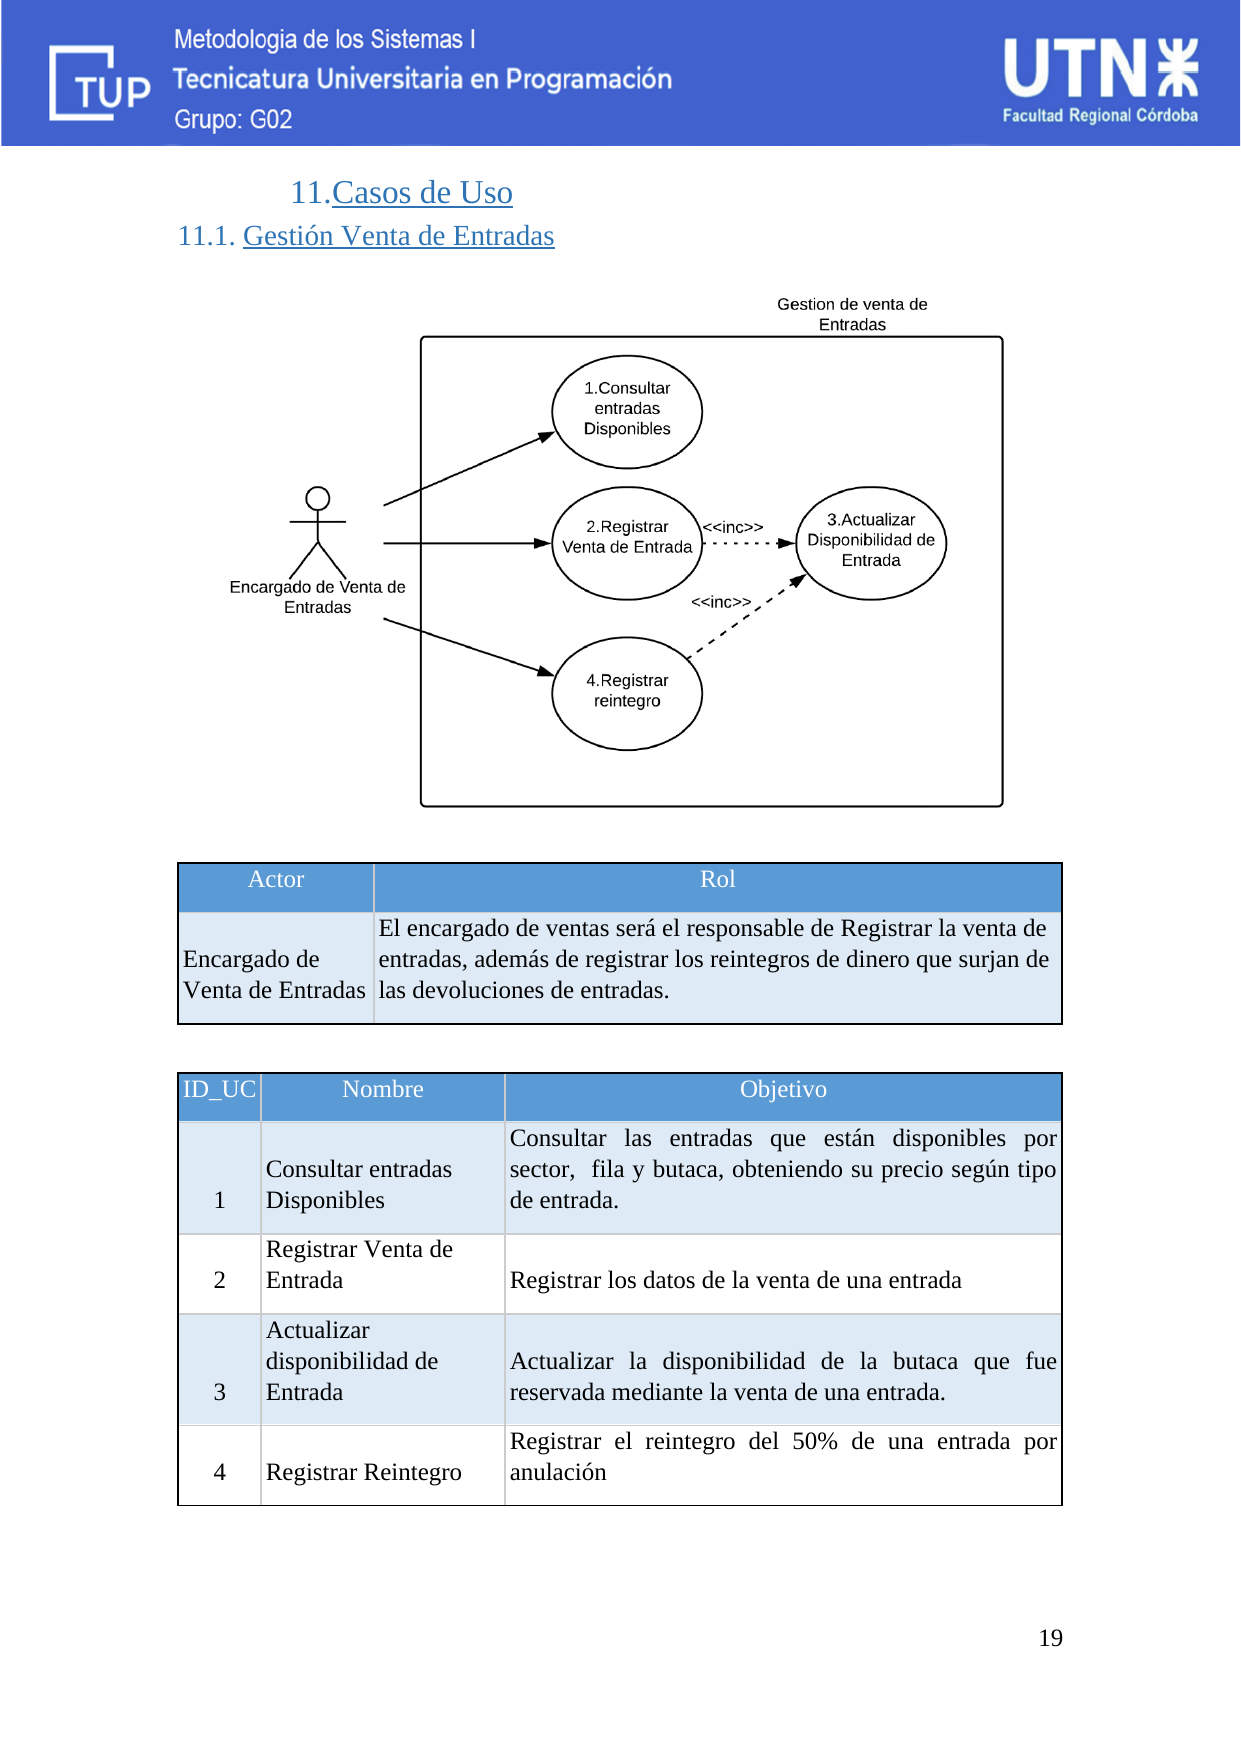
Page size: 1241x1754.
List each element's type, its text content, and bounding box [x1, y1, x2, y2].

table_cell Registrar Reintegro [262, 1426, 504, 1505]
table_cell Actualizar la disponibilidad de la butaca que fue reservada mediante la venta de una entrada. [506, 1315, 1061, 1424]
table_header Rol [375, 864, 1061, 912]
table_cell Actualizar disponibilidad de Entrada [262, 1315, 504, 1424]
table_cell Consultar entradas Disponibles [262, 1123, 504, 1233]
table_cell 3 [179, 1315, 260, 1424]
subtitle Casos de Uso [290, 173, 1063, 211]
table_header Nombre [262, 1074, 504, 1121]
table_cell Registrar Venta de Entrada [262, 1235, 504, 1313]
subtitle 11.1. Gestión Venta de Entradas [177, 218, 1063, 252]
table_header Actor [179, 864, 373, 912]
table_header Objetivo [506, 1074, 1061, 1121]
table_header ID_UC [179, 1074, 260, 1121]
table_cell Registrar los datos de la venta de una entrada [506, 1235, 1061, 1313]
table_cell Registrar el reintegro del 50% de una entrada por anulación [506, 1426, 1061, 1505]
table_cell El encargado de ventas será el responsable de Registrar la venta de entradas, además de registrar los reintegros de dinero que surjan de las devoluciones de entradas. [375, 913, 1061, 1023]
table_cell 1 [179, 1123, 260, 1233]
table_cell Encargado de Venta de Entradas [179, 913, 373, 1023]
table_cell Consultar las entradas que están disponibles por sector, fila y butaca, obteniendo su precio según tipo de entrada. [506, 1123, 1061, 1233]
picture [1, 0, 1241, 146]
table_cell 2 [179, 1235, 260, 1313]
table_cell 4 [179, 1426, 260, 1505]
picture [177, 254, 1040, 844]
